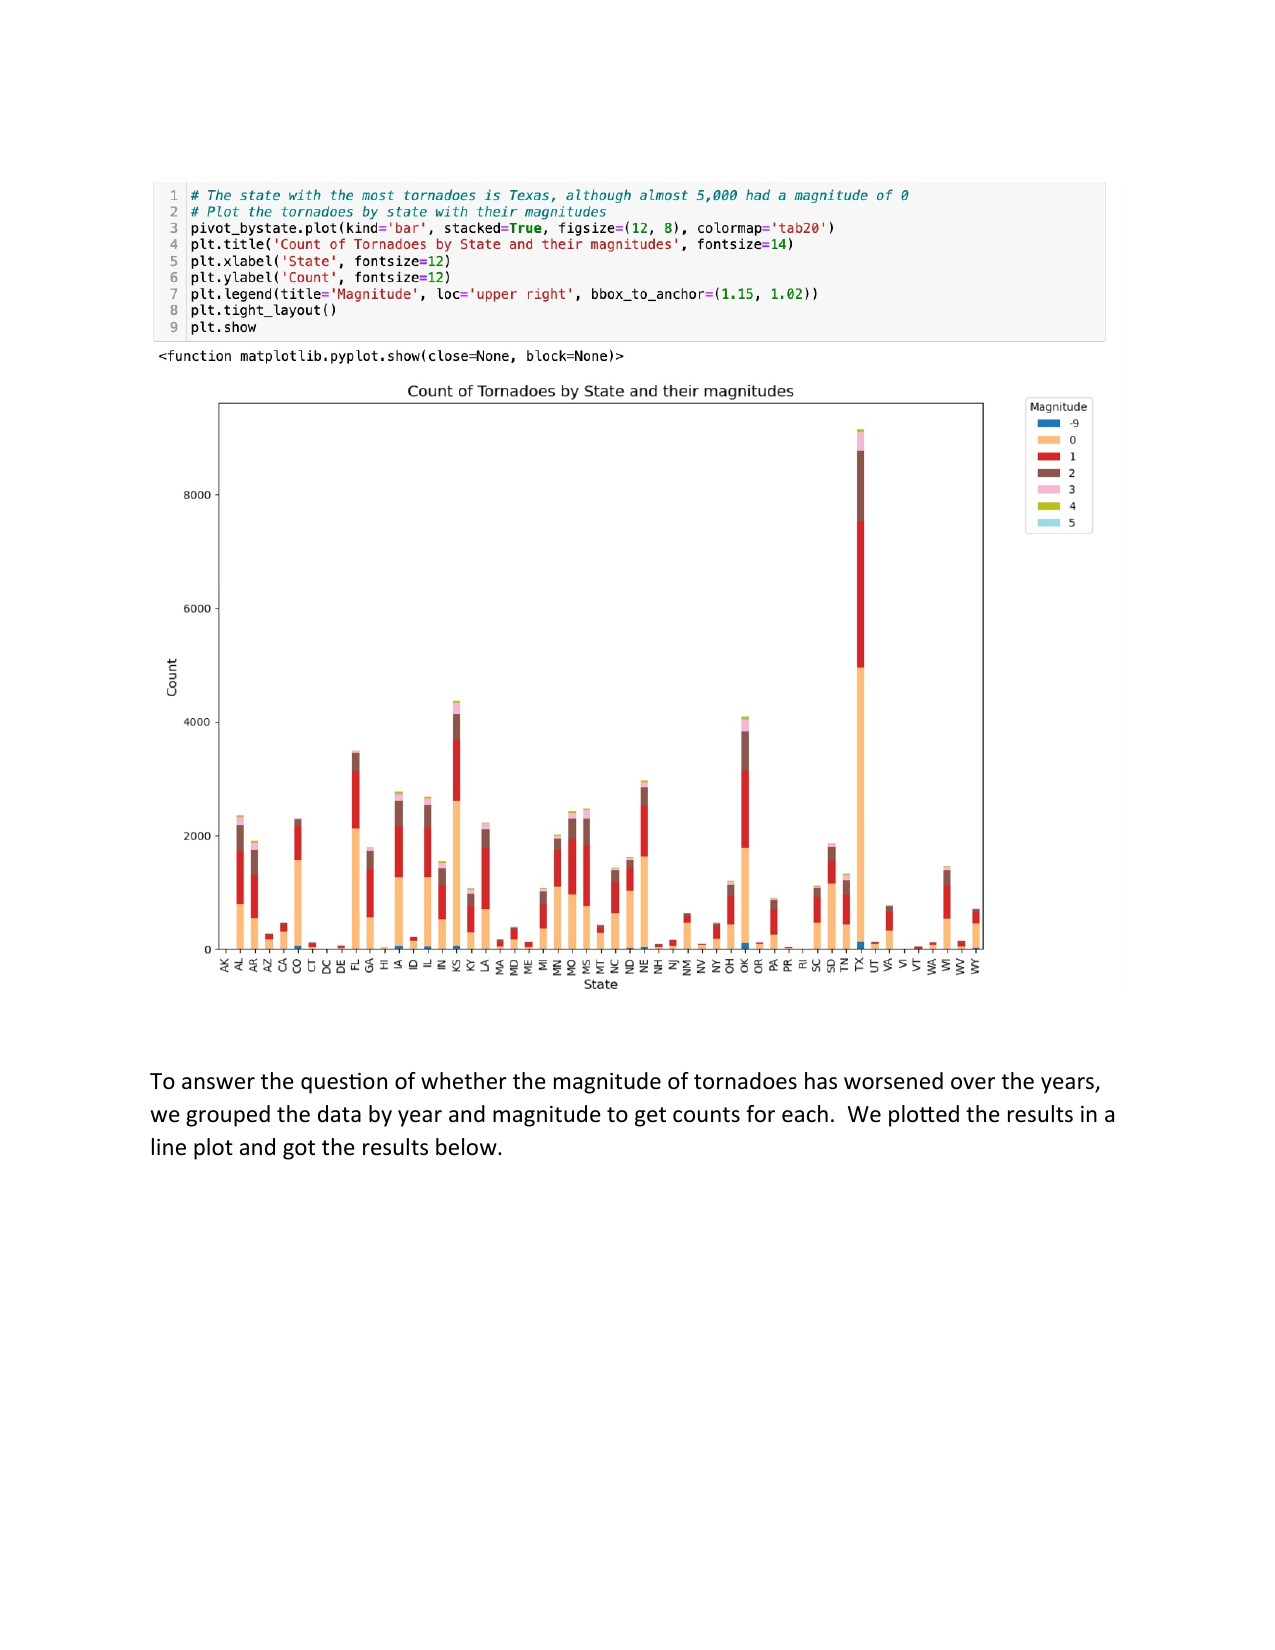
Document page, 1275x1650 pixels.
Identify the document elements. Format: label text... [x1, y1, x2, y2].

picture [150, 182, 1125, 998]
text To answer the question of whether the magnitude of tornadoes has worsened over the years, we grouped the data by year and magnitude to get counts for each. We plotted the results in a line plot and got the results below. [150, 1066, 1125, 1162]
